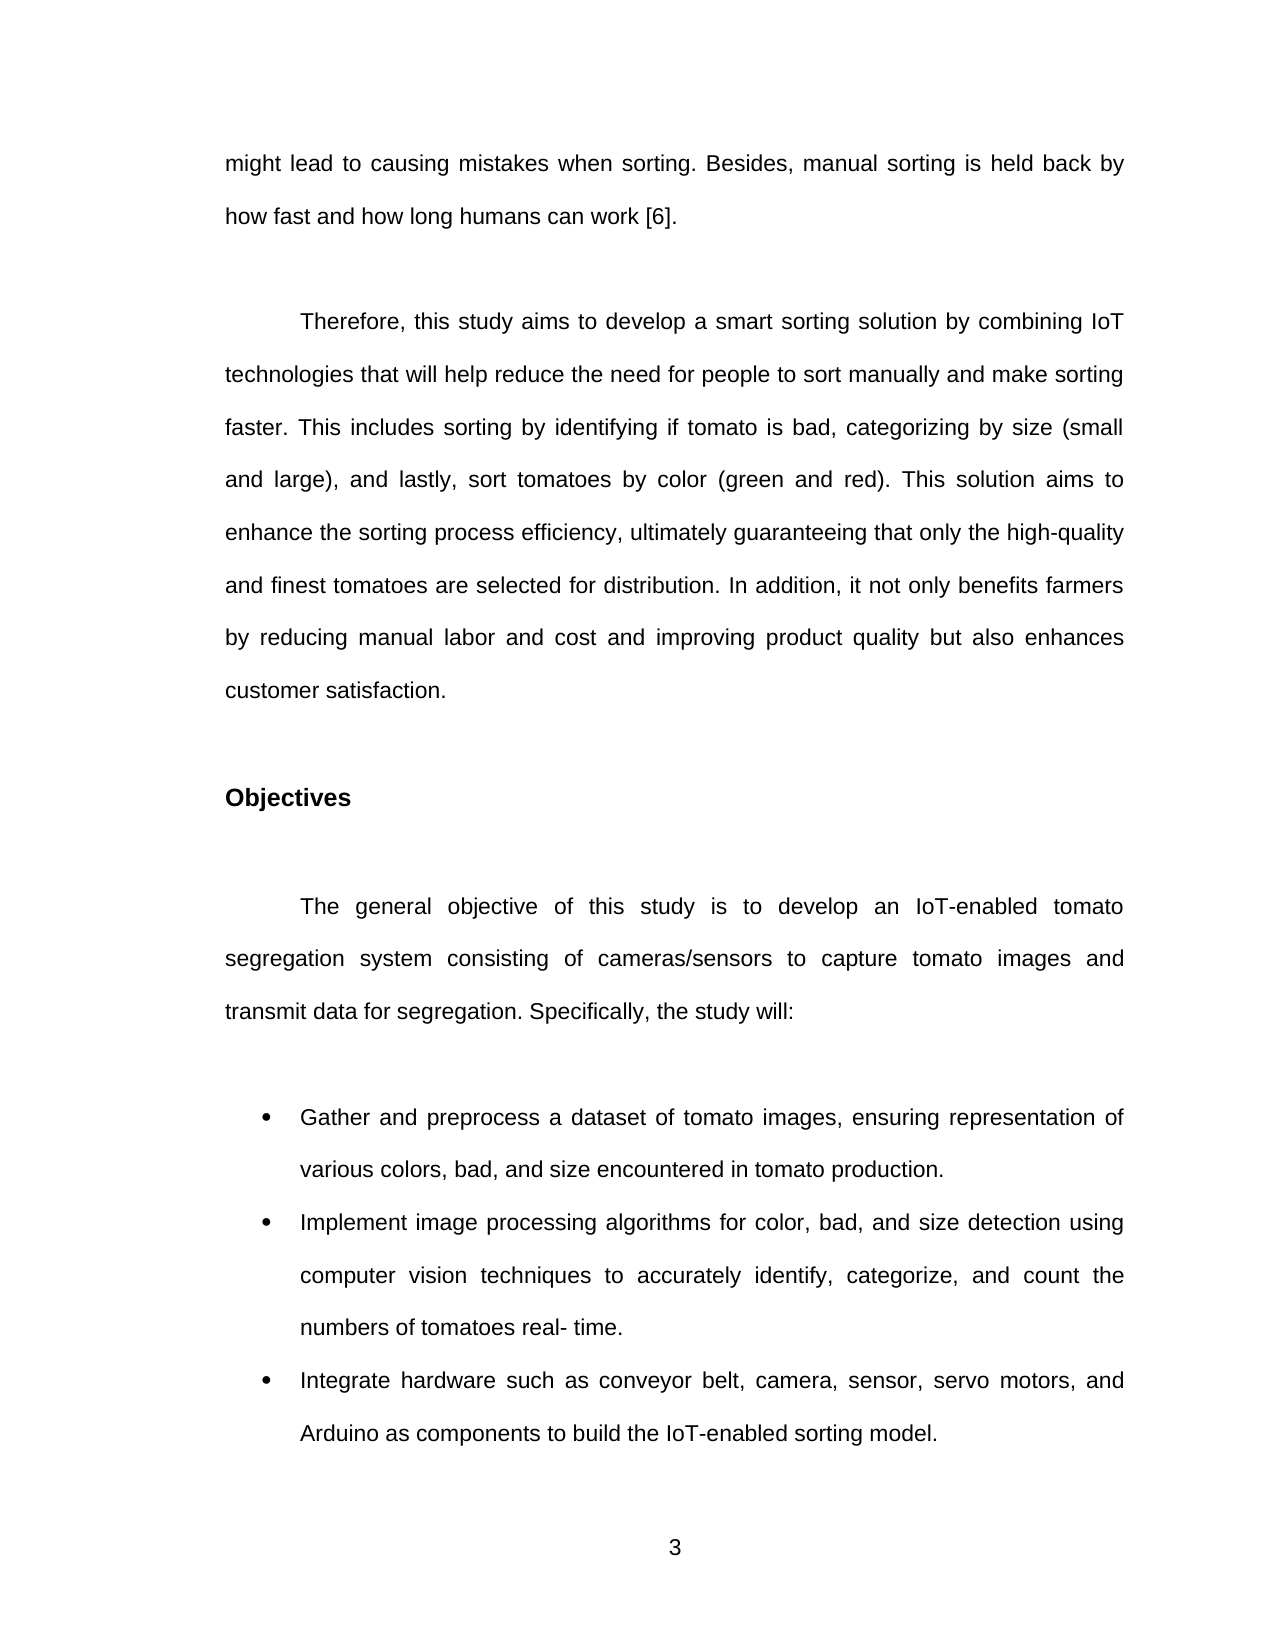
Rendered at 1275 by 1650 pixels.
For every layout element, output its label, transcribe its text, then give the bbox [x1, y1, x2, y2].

list Integrate hardware such as conveyor belt, camera, sensor, servo motors, and Arduino as components to build the IoT-enabled sorting model. [262, 1367, 1125, 1446]
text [225, 150, 1125, 229]
list Gather and preprocess a dataset of tomato images, ensuring representation of various colors, bad, and size encountered in tomato production. [262, 1103, 1125, 1183]
text The general objective of this study is to develop an IoT-enabled tomato segregation system consisting of cameras/sensors to capture tomato images and transmit data for segregation. Specifically, the study will: [225, 893, 1125, 1024]
subtitle Objectives [225, 782, 1125, 811]
text Therefore, this study aims to develop a smart sorting solution by combining IoT technologies that will help reduce the need for people to sort manually and make sorting faster. This includes sorting by identifying if tomato is bad, categorizing by size (small and large), and lastly, sort tomatoes by color (green and red). This solution aims to enhance the sorting process efficiency, ultimately guaranteeing that only the high-quality and finest tomatoes are selected for distribution. In addition, it not only benefits farmers by reducing manual labor and cost and improving product quality but also enhances customer satisfaction. [225, 308, 1125, 703]
list Implement image processing algorithms for color, bad, and size detection using computer vision techniques to accurately identify, categorize, and count the numbers of tomatoes real- time. [262, 1209, 1125, 1341]
